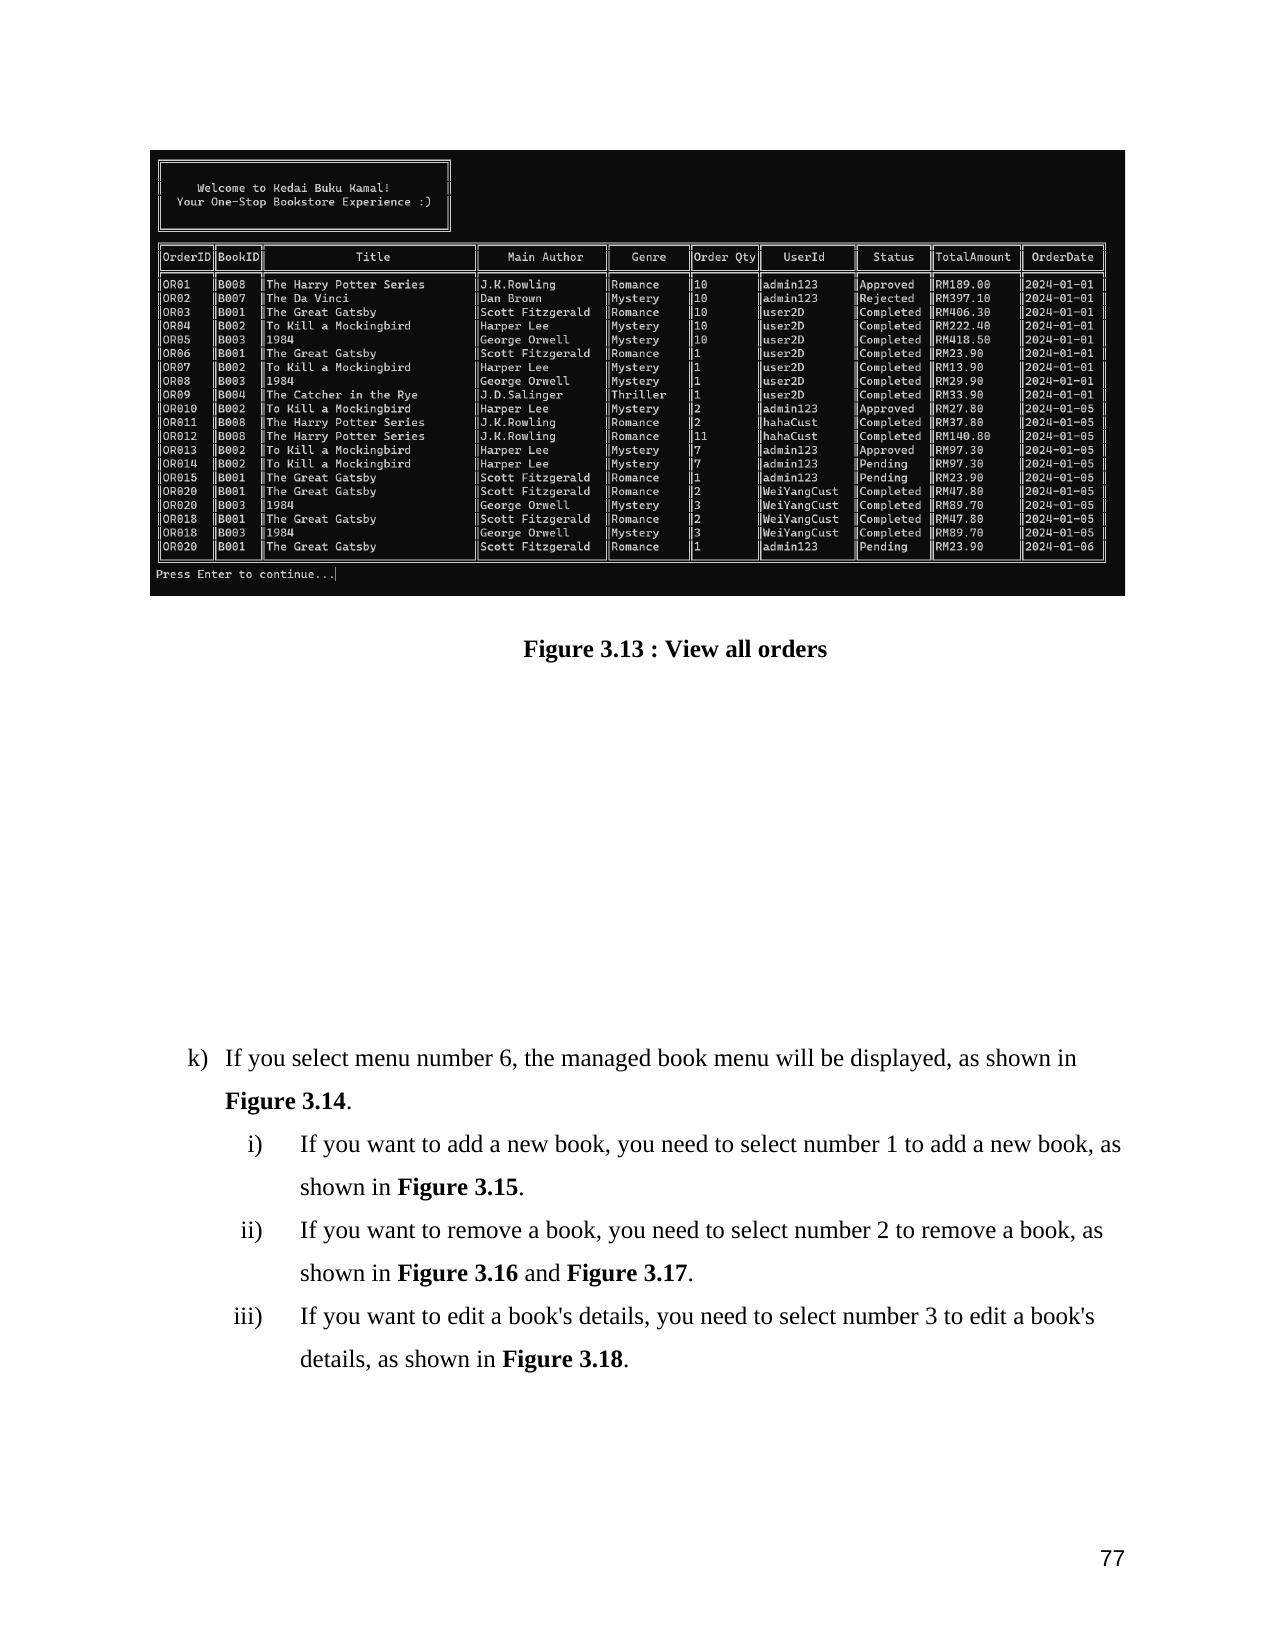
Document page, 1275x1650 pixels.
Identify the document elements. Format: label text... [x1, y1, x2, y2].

list If you select menu number 6, the managed book menu will be displayed, as shown in Figure 3.14. [187, 1043, 1125, 1114]
text Figure 3.13 : View all orders [225, 634, 1125, 663]
list If you want to add a new book, you need to select number 1 to add a new book, as shown in Figure 3.15. [262, 1129, 1125, 1201]
list If you want to remove a book, you need to select number 2 to remove a book, as shown in Figure 3.16 and Figure 3.17. [262, 1215, 1125, 1287]
list If you want to edit a book's details, you need to select number 3 to edit a book's details, as shown in Figure 3.18. [262, 1301, 1125, 1373]
picture [150, 150, 1125, 596]
